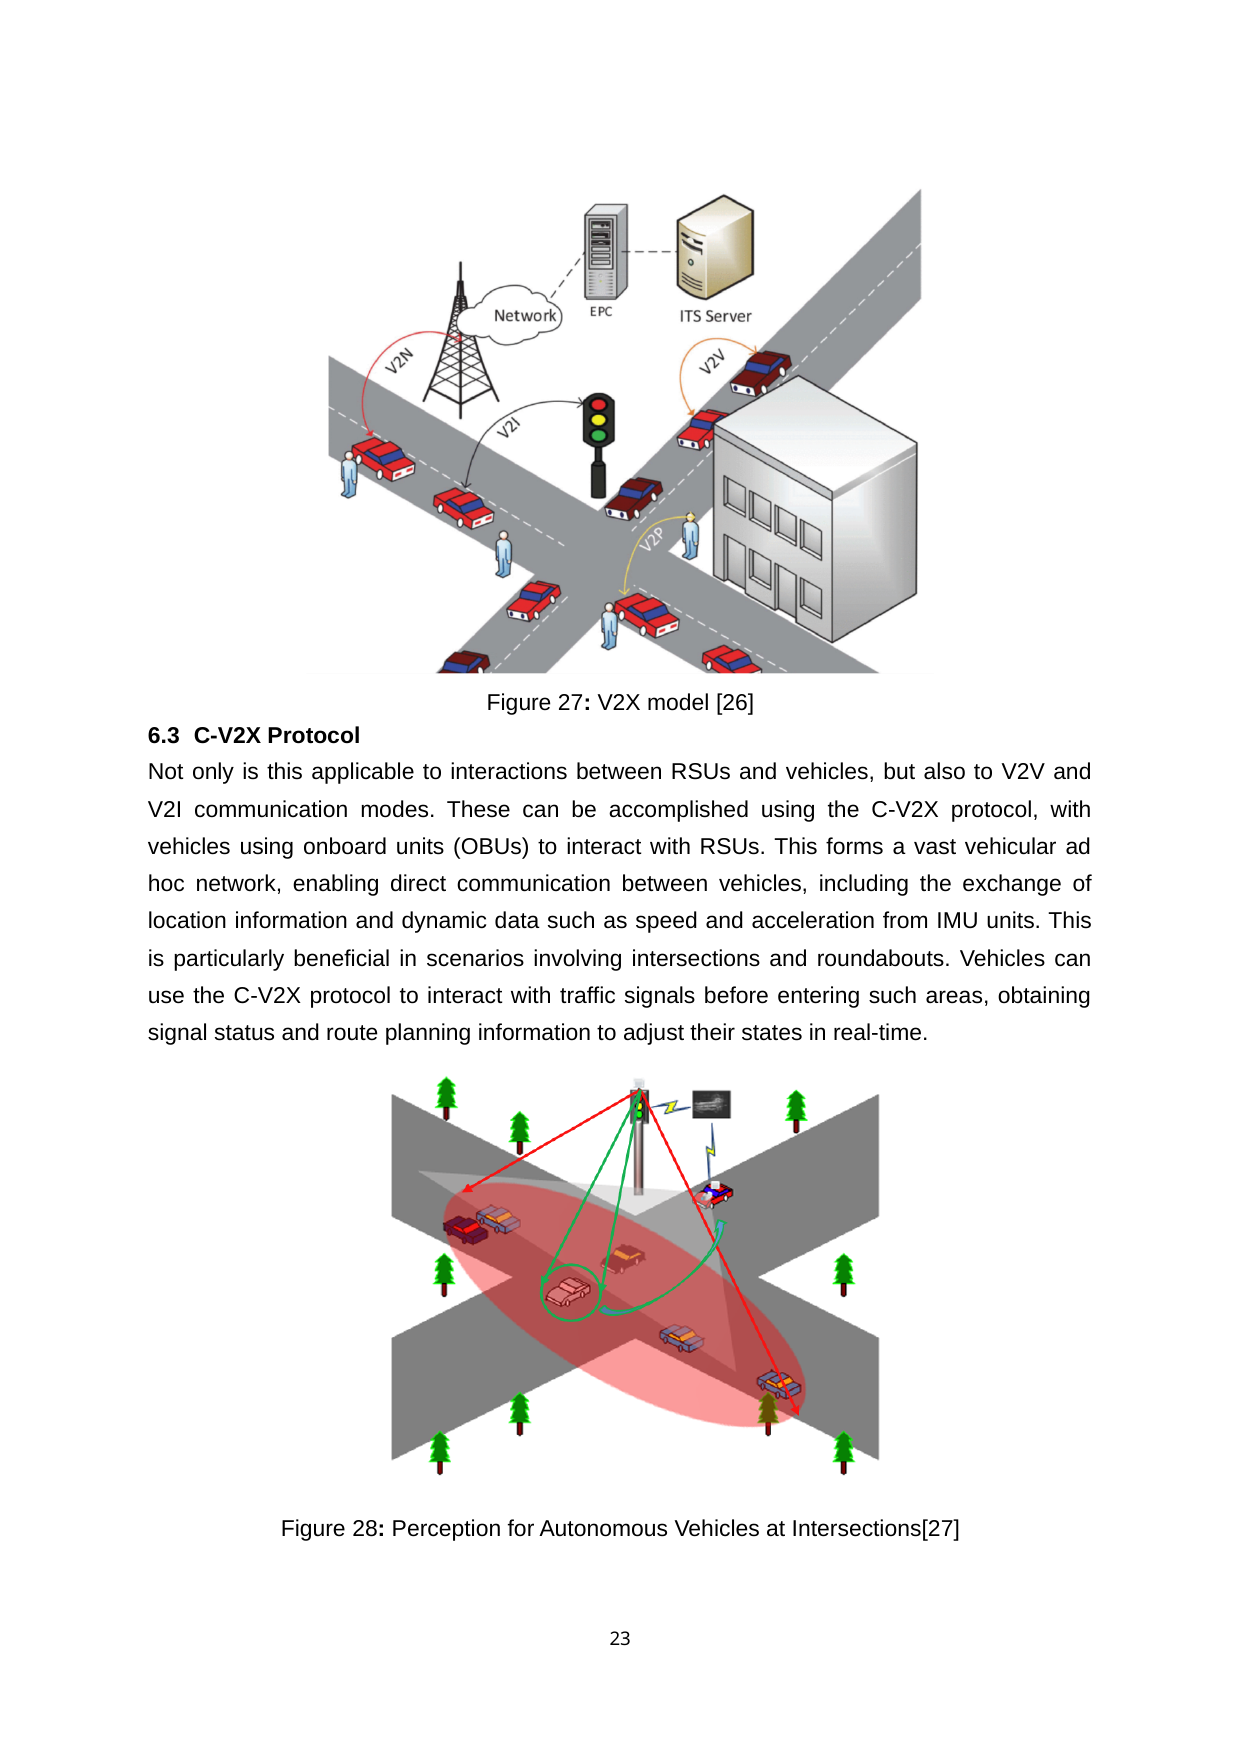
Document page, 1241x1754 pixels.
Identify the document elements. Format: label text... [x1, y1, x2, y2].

text Figure 27: V2X model [26] [148, 686, 1092, 719]
text Figure 28: Perception for Autonomous Vehicles at Intersections[27] [148, 1512, 1092, 1544]
picture [306, 162, 934, 674]
picture [337, 1052, 903, 1501]
text Not only is this applicable to interactions between RSUs and vehicles, but also to V2V and V2I communication modes. These can be accomplished using the C-V2X protocol, with vehicles using onboard units (OBUs) to interact with RSUs. This forms a vast vehicular ad hoc network, enabling direct communication between vehicles, including the exchange of location information and dynamic data such as speed and acceleration from IMU units. This is particularly beneficial in scenarios involving intersections and roundabouts. Vehicles can use the C-V2X protocol to interact with traffic signals before entering such areas, obtaining signal status and route planning information to adjust their states in real-time. [148, 755, 1092, 1049]
list C-V2X Protocol [148, 719, 1092, 751]
